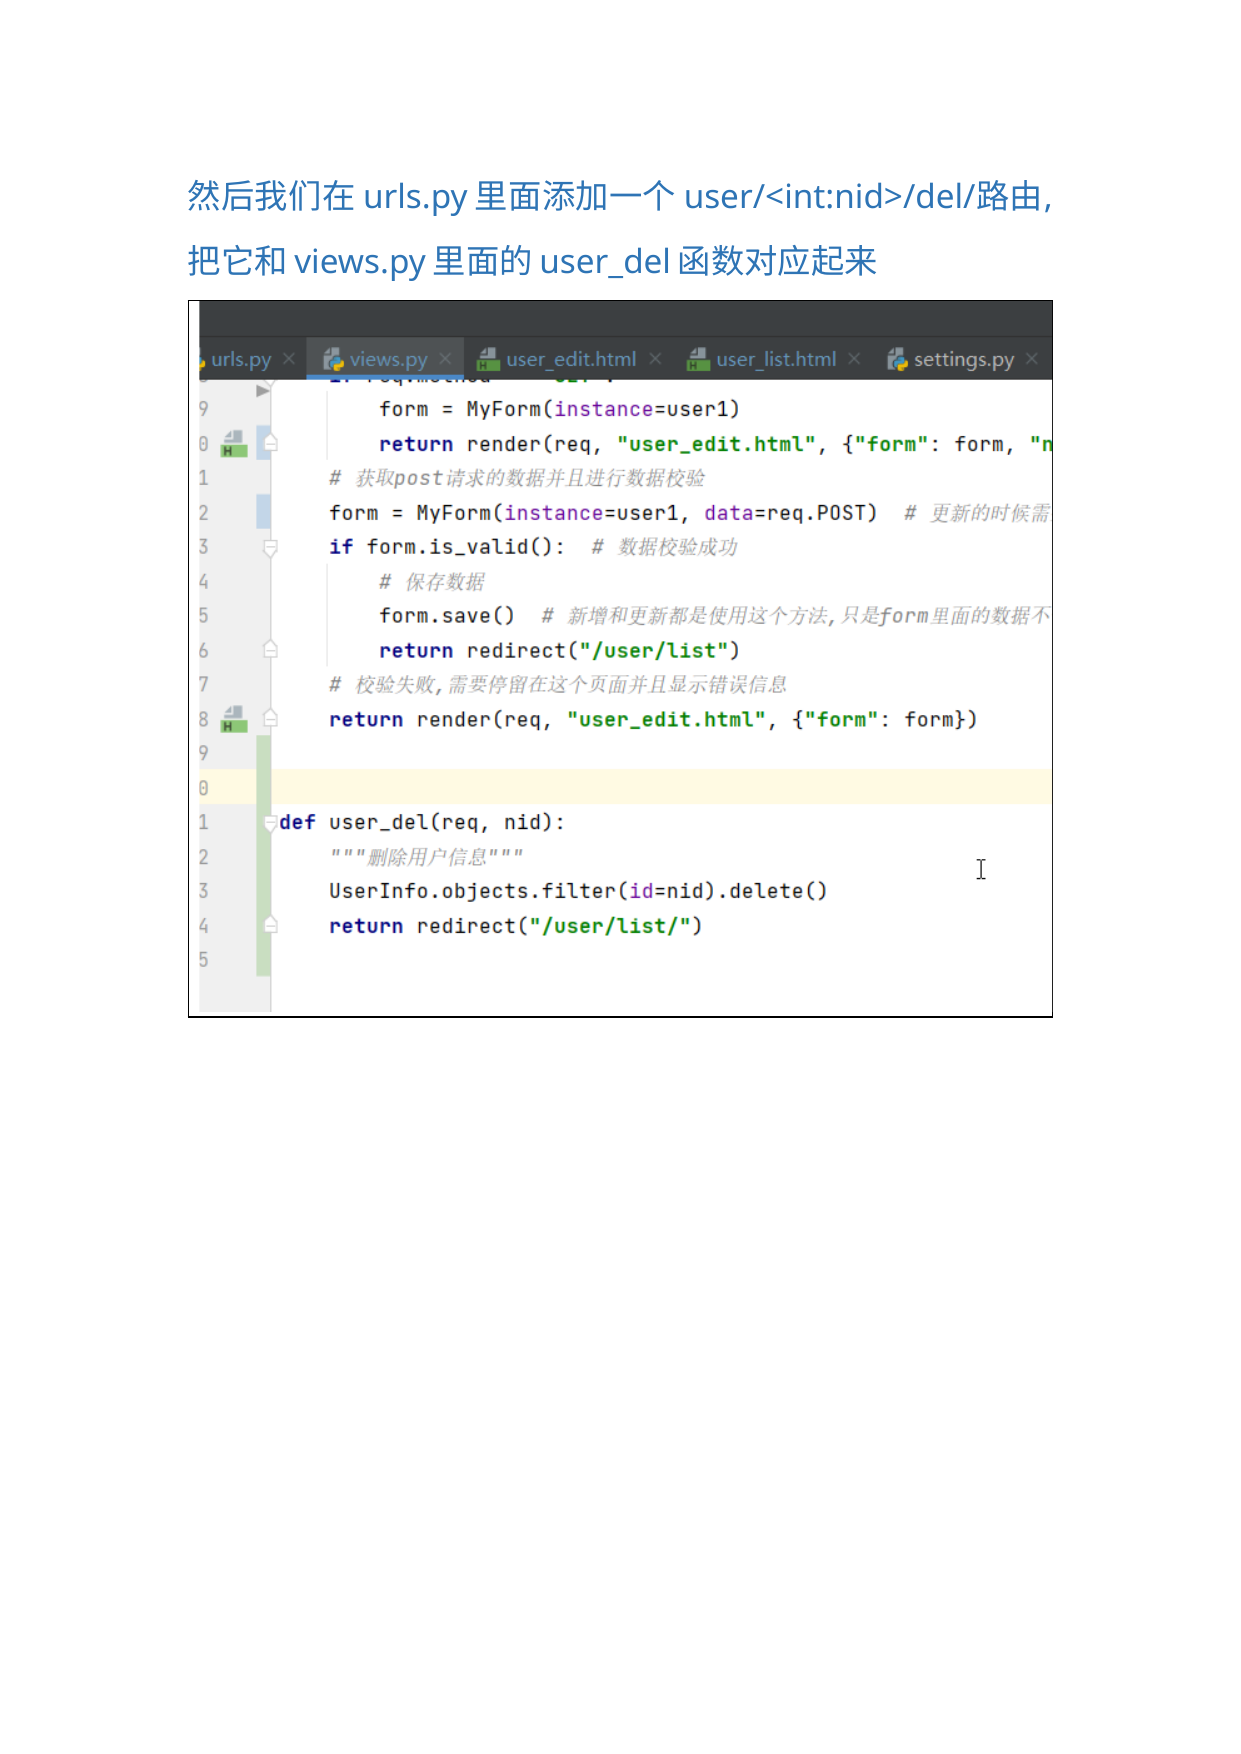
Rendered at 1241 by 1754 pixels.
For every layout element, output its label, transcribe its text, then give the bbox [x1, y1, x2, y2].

picture [199, 301, 1053, 1012]
subtitle 然后我们在urls.py里面添加一个user/<int:nid>/del/路由,把它和views.py里面的user_del函数对应起来 [187, 162, 1053, 292]
table_header [189, 301, 1052, 1016]
